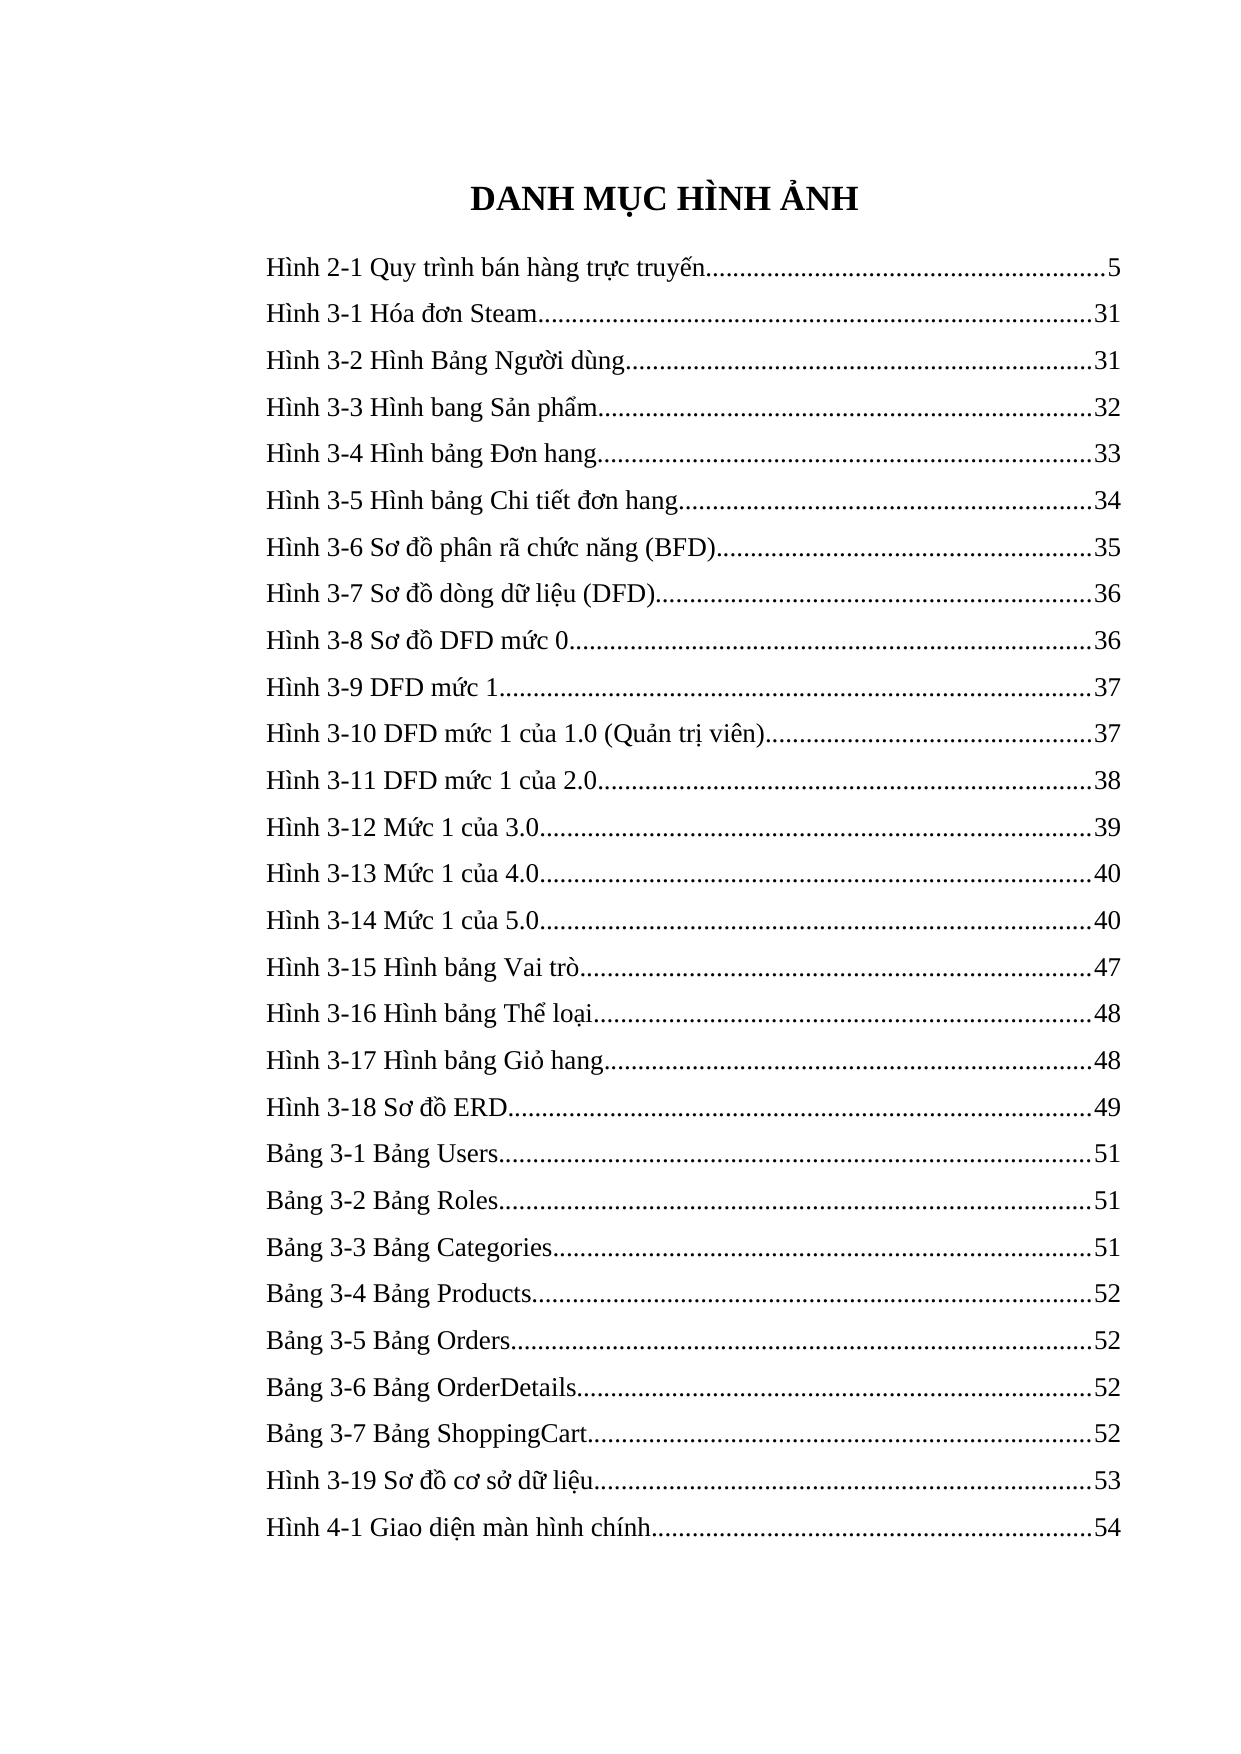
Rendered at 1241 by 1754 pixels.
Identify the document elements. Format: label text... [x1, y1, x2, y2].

text Hình 3-17 Hình bảng Giỏ hang 48 [207, 1044, 1122, 1075]
text Hình 3-2 Hình Bảng Người dùng 31 [207, 344, 1122, 375]
text Hình 3-12 Mức 1 của 3.0 39 [207, 811, 1122, 842]
text Bảng 3-4 Bảng Products 52 [207, 1278, 1122, 1309]
text Bảng 3-3 Bảng Categories 51 [207, 1231, 1122, 1262]
text Hình 3-11 DFD mức 1 của 2.0 38 [207, 764, 1122, 795]
text Hình 3-19 Sơ đồ cơ sở dữ liệu 53 [207, 1464, 1122, 1495]
text Hình 3-6 Sơ đồ phân rã chức năng (BFD) 35 [207, 531, 1122, 562]
text Hình 3-3 Hình bang Sản phẩm 32 [207, 391, 1122, 422]
text Bảng 3-2 Bảng Roles 51 [207, 1184, 1122, 1215]
text Bảng 3-1 Bảng Users 51 [207, 1138, 1122, 1169]
text Hình 3-4 Hình bảng Đơn hang 33 [207, 438, 1122, 469]
text Hình 4-1 Giao diện màn hình chính 54 [207, 1511, 1122, 1542]
text Hình 3-14 Mức 1 của 5.0 40 [207, 904, 1122, 935]
text Hình 2-1 Quy trình bán hàng trực truyến 5 [207, 251, 1122, 282]
text Hình 3-13 Mức 1 của 4.0 40 [207, 858, 1122, 889]
text Hình 3-7 Sơ đồ dòng dữ liệu (DFD) 36 [207, 578, 1122, 609]
text Hình 3-16 Hình bảng Thể loại 48 [207, 998, 1122, 1029]
subtitle DANH MỤC HÌNH ẢNH [207, 177, 1122, 218]
text Hình 3-5 Hình bảng Chi tiết đơn hang 34 [207, 484, 1122, 515]
text Hình 3-10 DFD mức 1 của 1.0 (Quản trị viên) 37 [207, 718, 1122, 749]
text Hình 3-8 Sơ đồ DFD mức 0 36 [207, 624, 1122, 655]
text Bảng 3-6 Bảng OrderDetails 52 [207, 1371, 1122, 1402]
text Hình 3-15 Hình bảng Vai trò 47 [207, 951, 1122, 982]
text Hình 3-18 Sơ đồ ERD 49 [207, 1091, 1122, 1122]
text Hình 3-9 DFD mức 1 37 [207, 671, 1122, 702]
text Bảng 3-5 Bảng Orders 52 [207, 1324, 1122, 1355]
text Hình 3-1 Hóa đơn Steam 31 [207, 298, 1122, 329]
text Bảng 3-7 Bảng ShoppingCart 52 [207, 1418, 1122, 1449]
